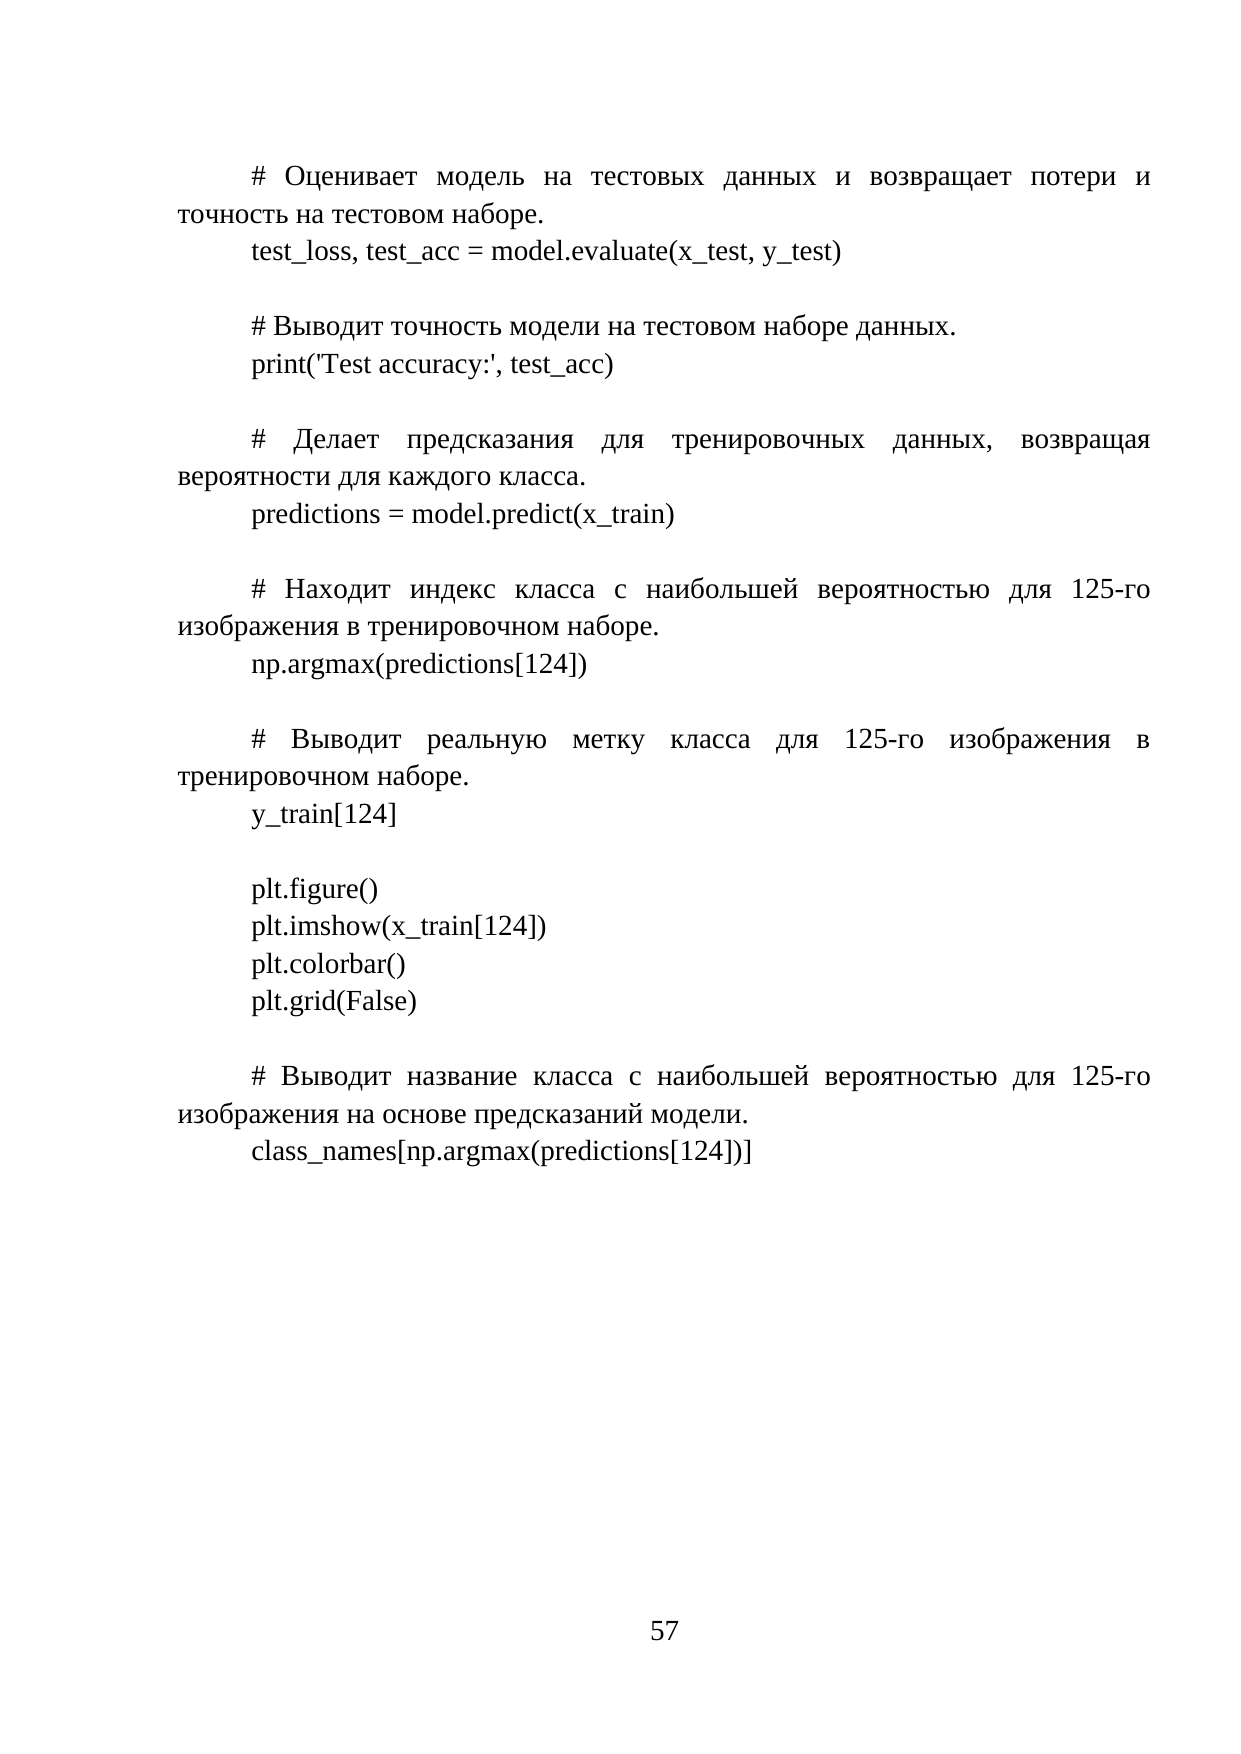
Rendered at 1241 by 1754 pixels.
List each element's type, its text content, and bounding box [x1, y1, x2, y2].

text test_loss, test_acc = model.evaluate(x_test, y_test) [177, 231, 1152, 268]
text plt.grid(False) [177, 981, 1152, 1018]
text plt.figure() [177, 868, 1152, 906]
text np.argmax(predictions[124]) [177, 643, 1152, 681]
text # Выводит реальную метку класса для 125-го изображения в тренировочном наборе. [177, 718, 1152, 793]
text predictions = model.predict(x_train) [177, 493, 1152, 531]
text class_names[np.argmax(predictions[124])] [177, 1131, 1152, 1168]
text # Оценивает модель на тестовых данных и возвращает потери и точность на тестовом наборе. [177, 156, 1152, 231]
text # Находит индекс класса с наибольшей вероятностью для 125-го изображения в тренировочном наборе. [177, 568, 1152, 643]
text # Делает предсказания для тренировочных данных, возвращая вероятности для каждого класса. [177, 418, 1152, 493]
text # Выводит название класса с наибольшей вероятностью для 125-го изображения на основе предсказаний модели. [177, 1056, 1152, 1131]
text plt.colorbar() [177, 943, 1152, 981]
text # Выводит точность модели на тестовом наборе данных. [177, 306, 1152, 343]
text print('Test accuracy:', test_acc) [177, 343, 1152, 381]
text plt.imshow(x_train[124]) [177, 906, 1152, 943]
text y_train[124] [177, 793, 1152, 831]
